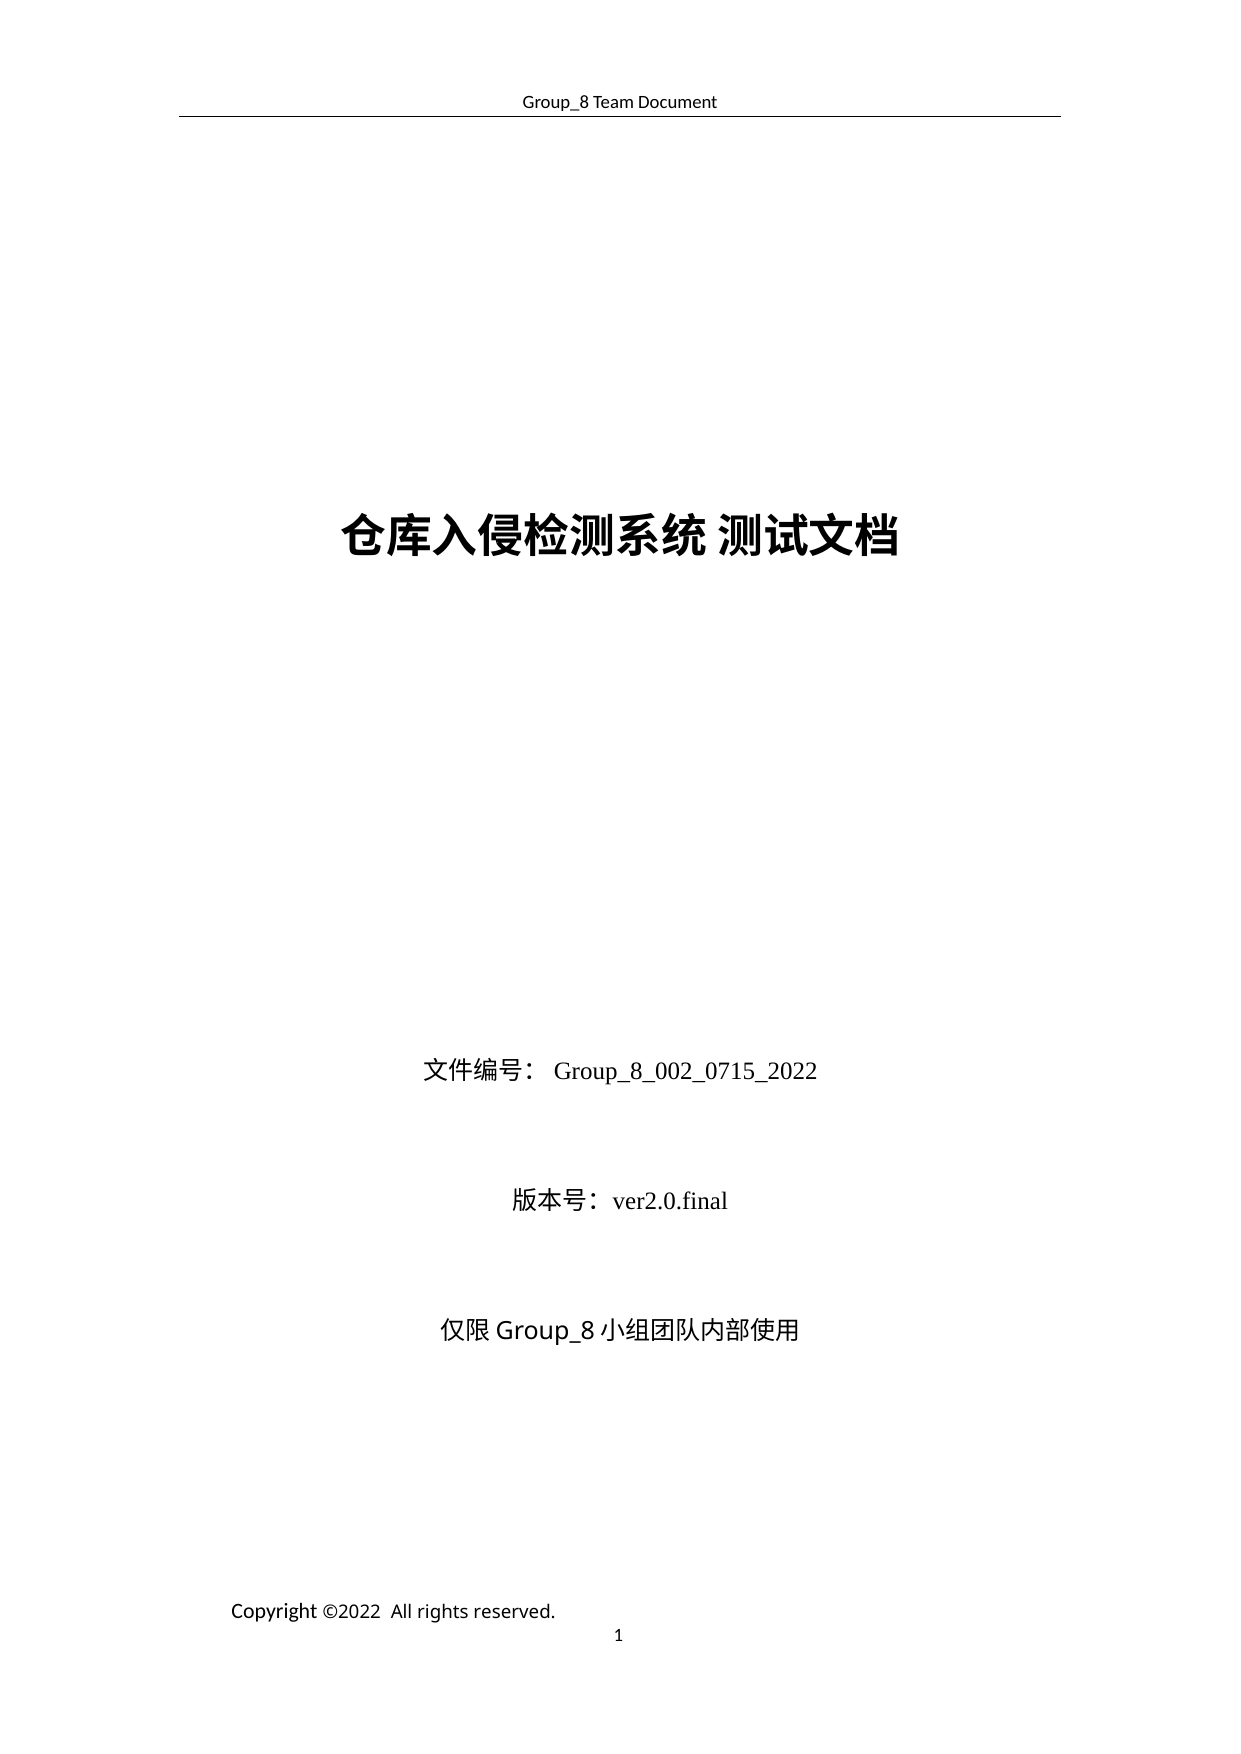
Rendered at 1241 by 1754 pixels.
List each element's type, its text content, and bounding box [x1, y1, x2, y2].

text 仓库入侵检测系统 测试文档 [187, 484, 1053, 581]
text 版本号：ver2.0.final [187, 1166, 1053, 1231]
text 文件编号： Group_8_002_0715_2022 [187, 1036, 1053, 1101]
text 仅限Group_8小组团队内部使用 [187, 1296, 1053, 1361]
